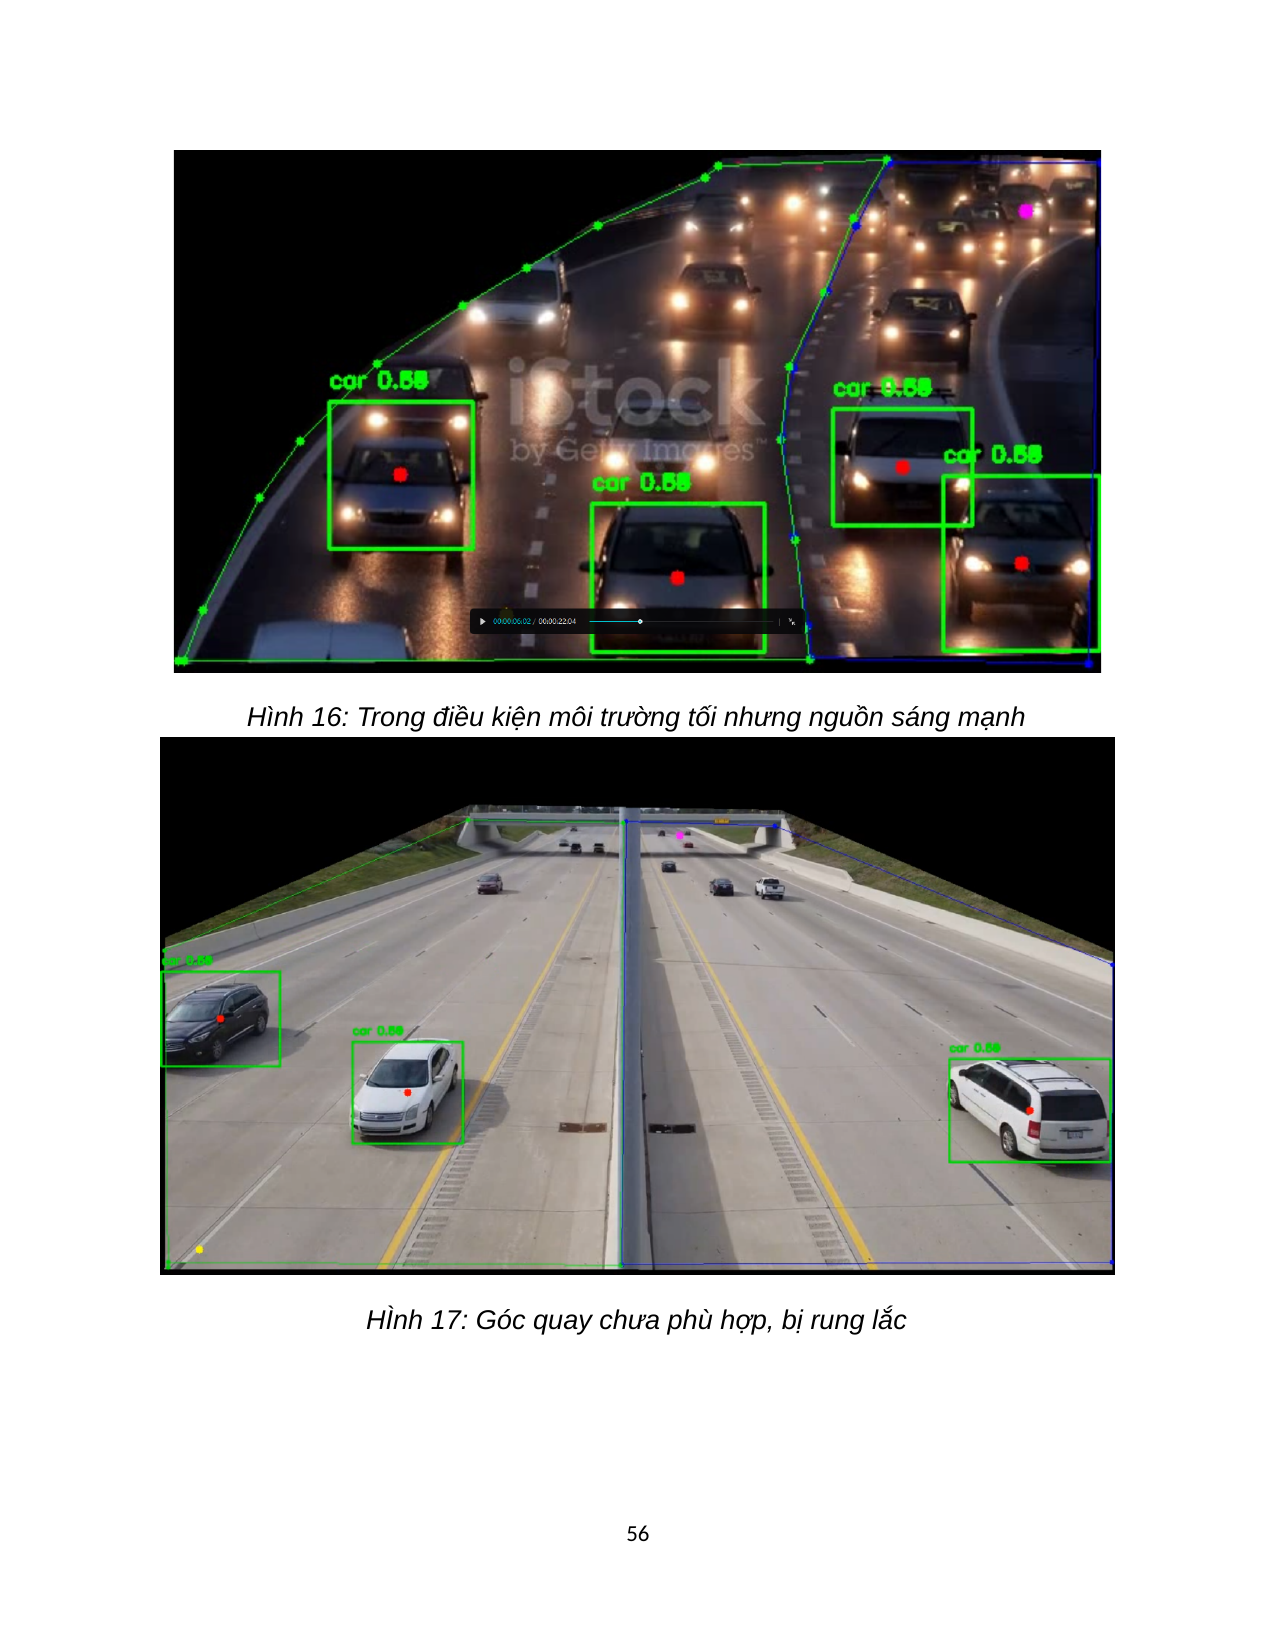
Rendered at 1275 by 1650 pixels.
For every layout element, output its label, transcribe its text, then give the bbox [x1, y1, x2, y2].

subtitle Hình 16: Trong điều kiện môi trường tối nhưng nguồn sáng mạnh [150, 701, 1125, 733]
picture [173, 150, 1102, 673]
picture [160, 737, 1115, 1275]
subtitle HÌnh 17: Góc quay chưa phù hợp, bị rung lắc [150, 1304, 1125, 1335]
